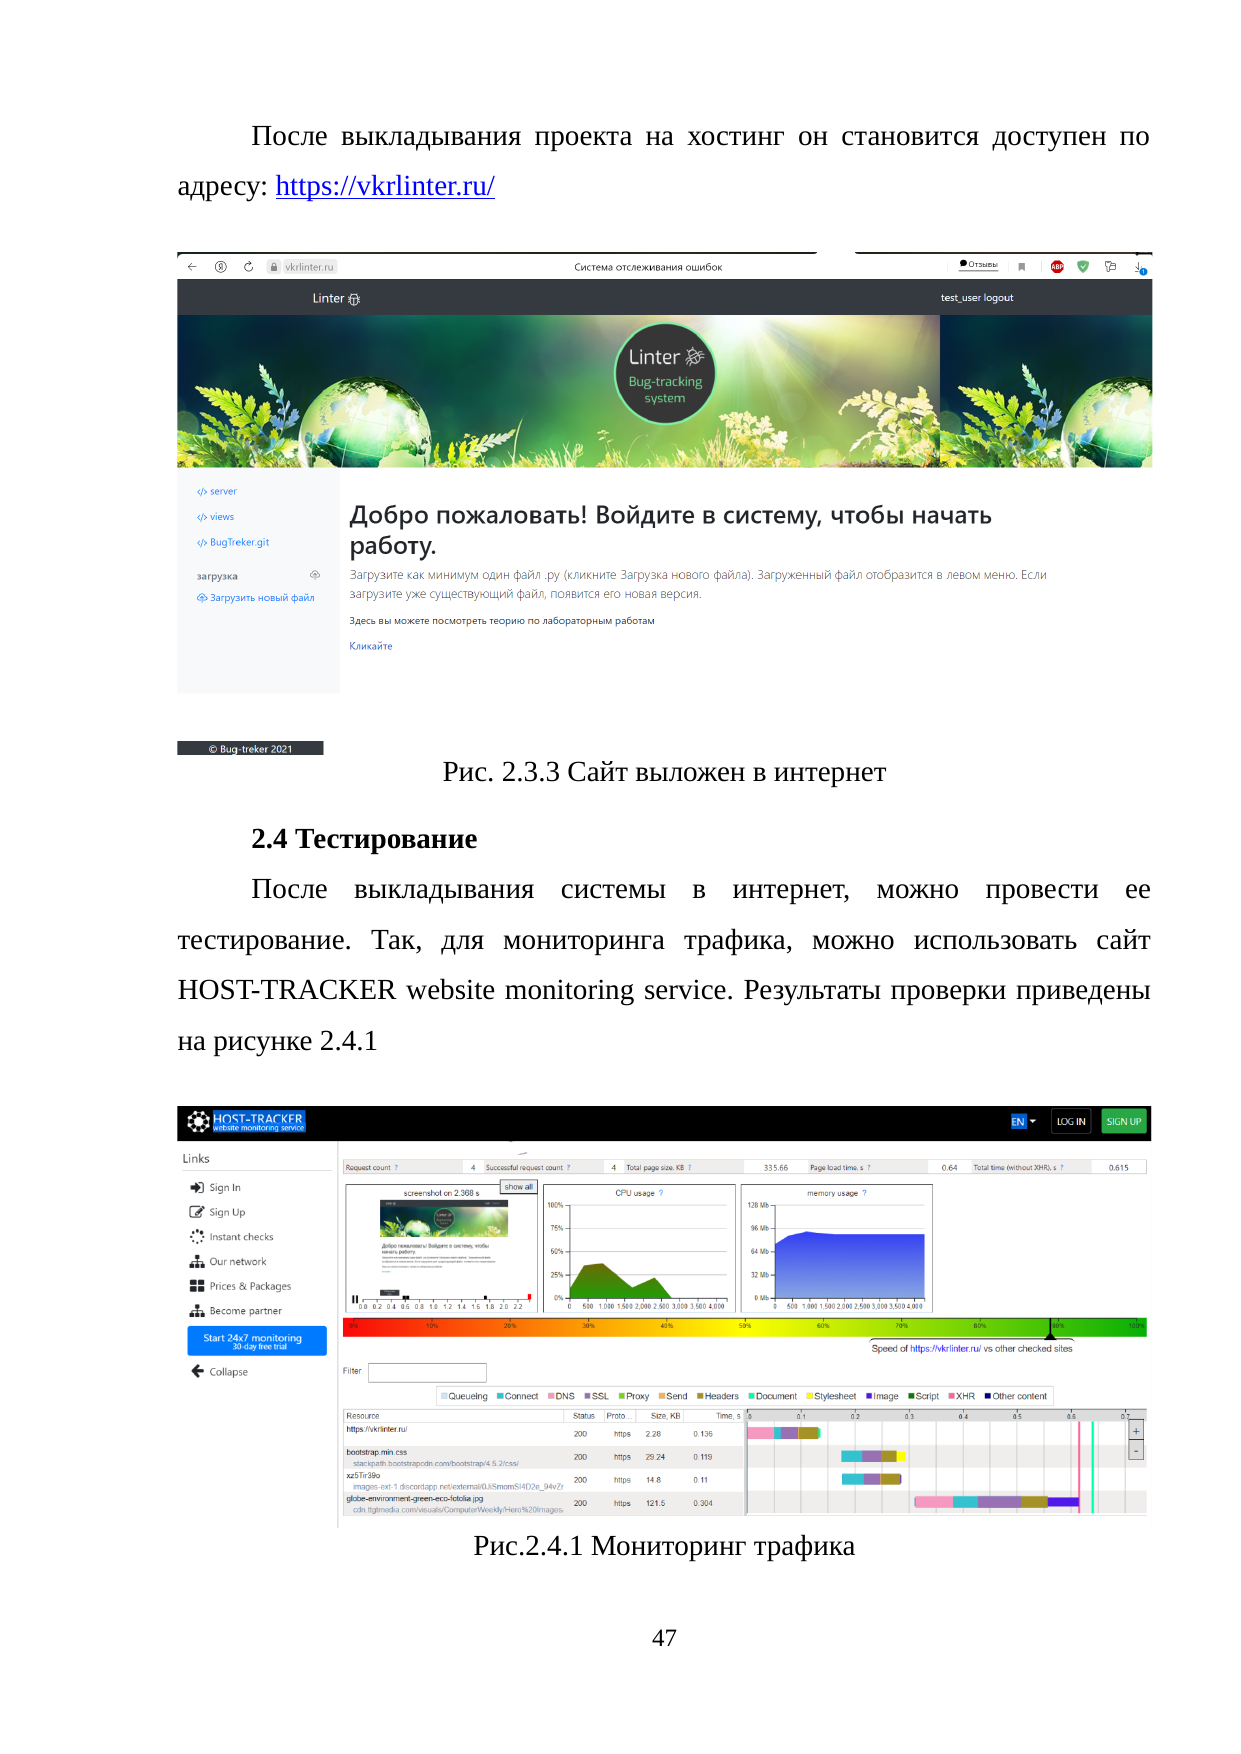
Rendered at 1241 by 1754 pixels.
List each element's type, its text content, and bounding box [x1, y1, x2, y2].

text После выкладывания системы в интернет, можно провести ее тестирование. Так, для мониторинга трафика, можно использовать сайт HOST-TRACKER website monitoring service. Результаты проверки приведены на рисунке 2.4.1 [177, 872, 1152, 1056]
text Рис. 2.3.3 Сайт выложен в интернет [177, 755, 1152, 788]
text 2.4 Тестирование [177, 821, 1152, 855]
picture [177, 252, 1153, 755]
text Рис.2.4.1 Мониторинг трафика [177, 1528, 1152, 1562]
text После выкладывания проекта на хостинг он становится доступен по адресу: https://vkrlinter.ru/ [177, 118, 1152, 202]
picture [177, 1106, 1152, 1528]
